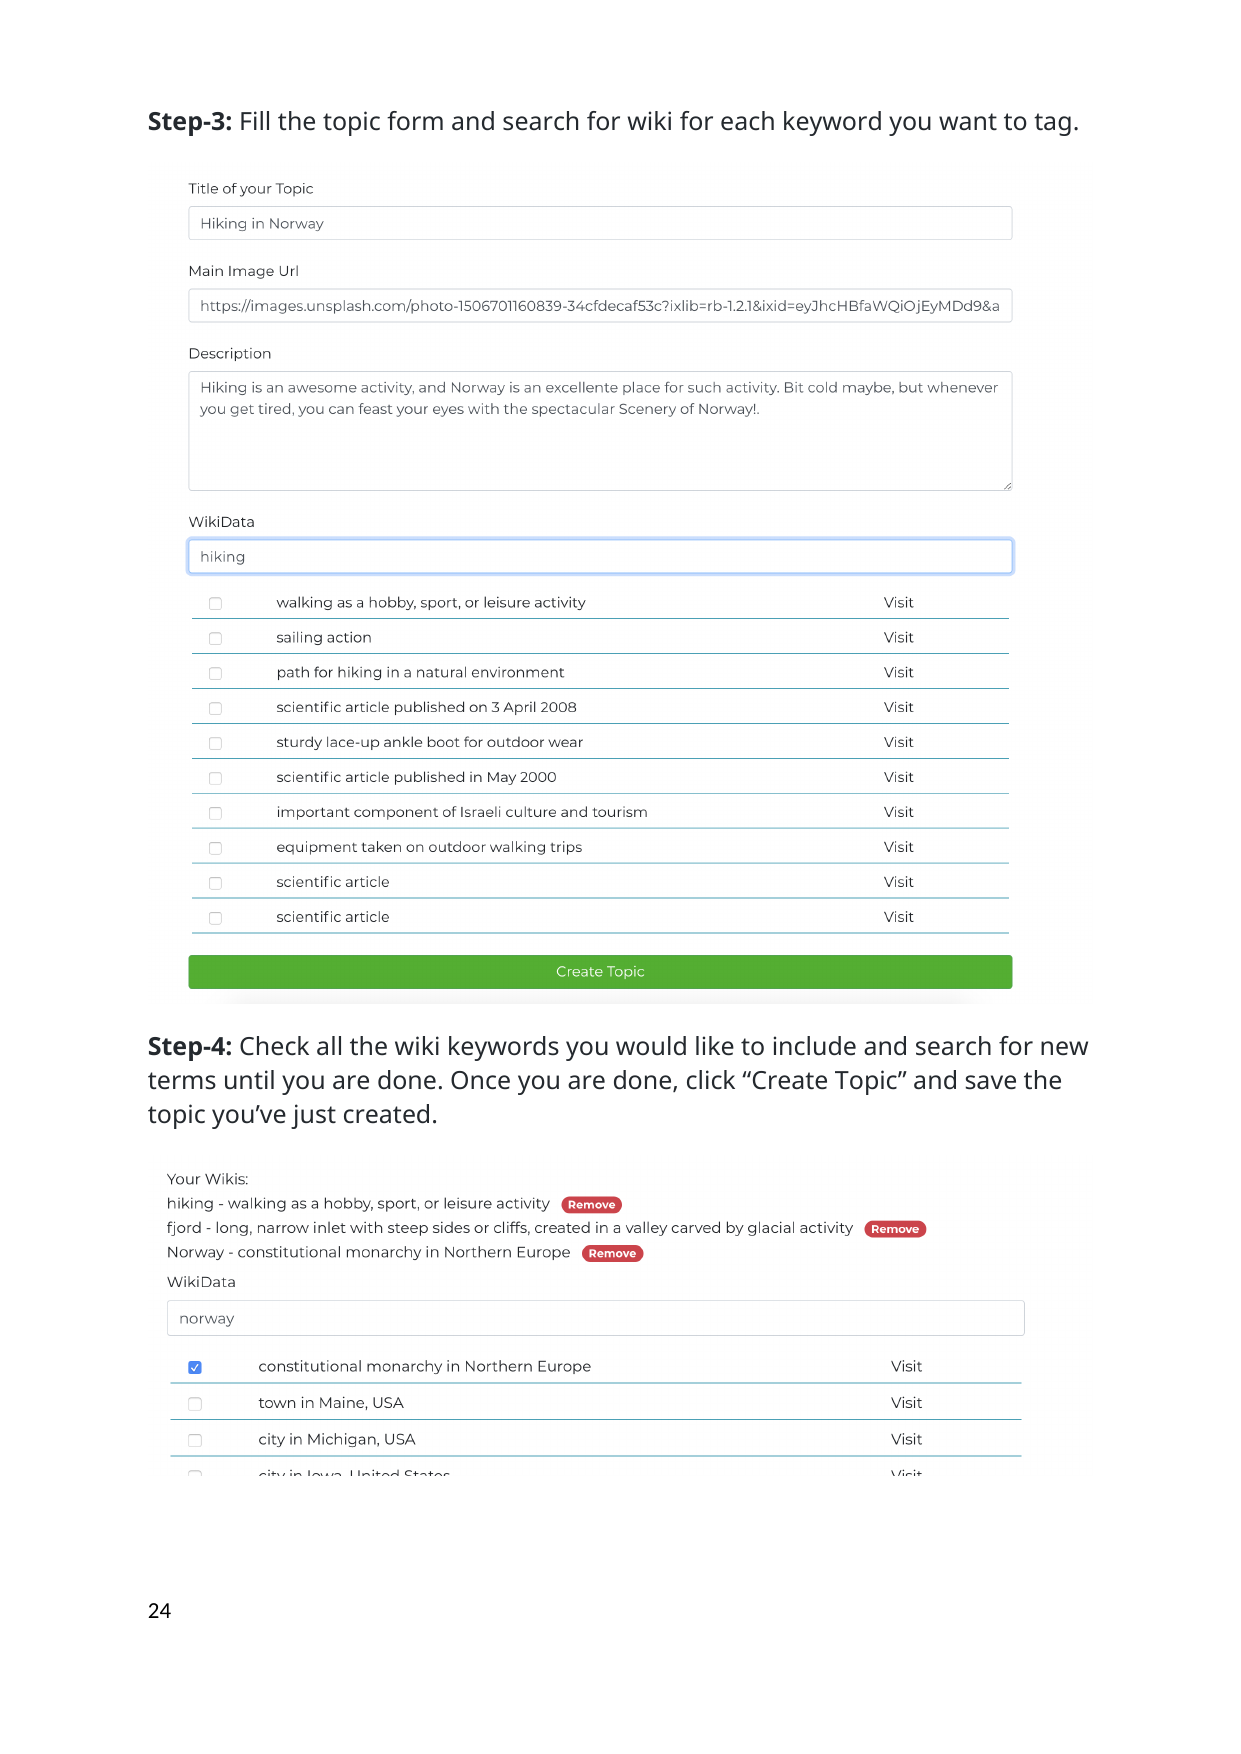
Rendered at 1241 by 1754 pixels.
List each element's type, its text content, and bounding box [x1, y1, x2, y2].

picture [147, 1155, 1093, 1476]
picture [147, 162, 1093, 1004]
text Step-3: Fill the topic form and search for wiki for each keyword you want to tag. [148, 103, 1092, 137]
text Step-4: Check all the wiki keywords you would like to include and search for new terms until you are done. Once you are done, click “Create Topic” and save the topic you’ve just created. [148, 1028, 1092, 1131]
